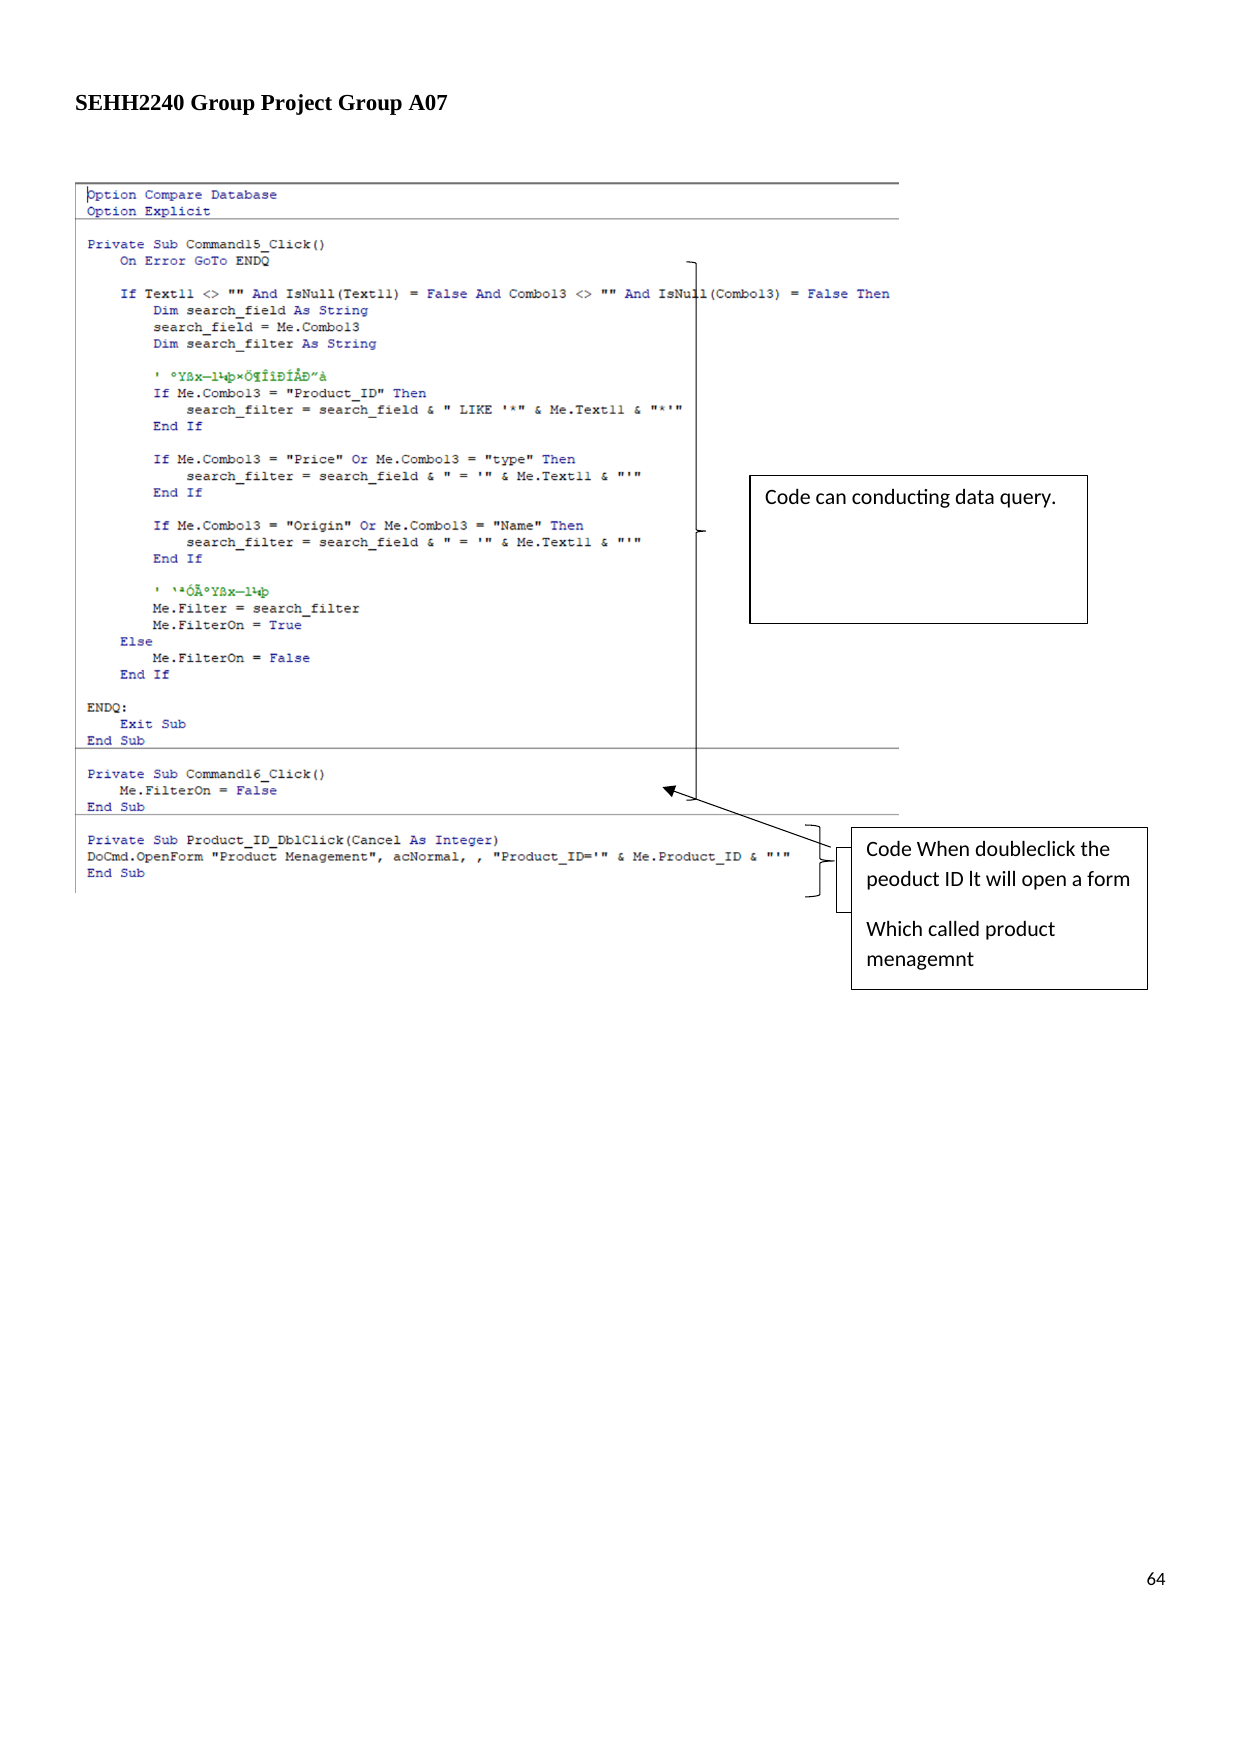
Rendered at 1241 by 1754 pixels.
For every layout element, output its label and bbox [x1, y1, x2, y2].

picture [75, 182, 899, 893]
